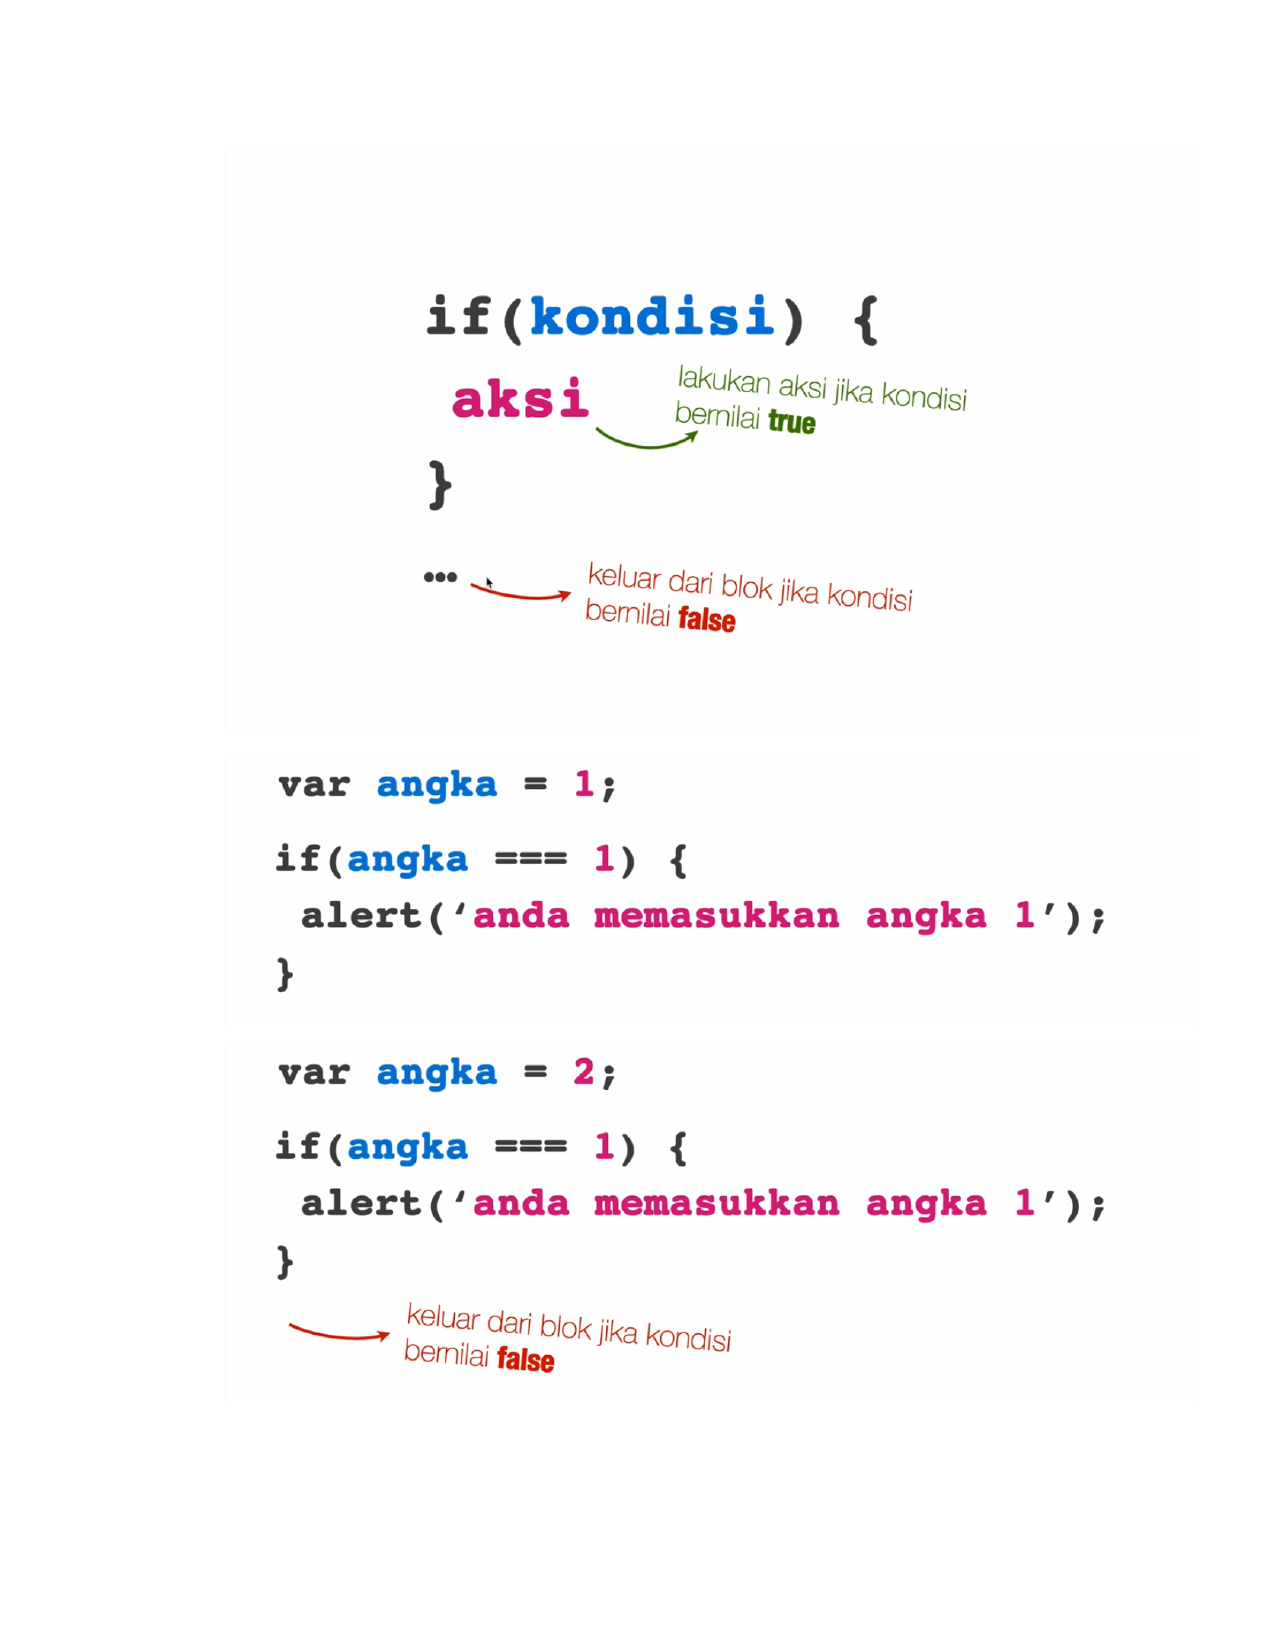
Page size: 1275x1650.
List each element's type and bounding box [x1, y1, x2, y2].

picture [225, 753, 1200, 1025]
picture [225, 1043, 1200, 1401]
picture [225, 150, 1200, 735]
